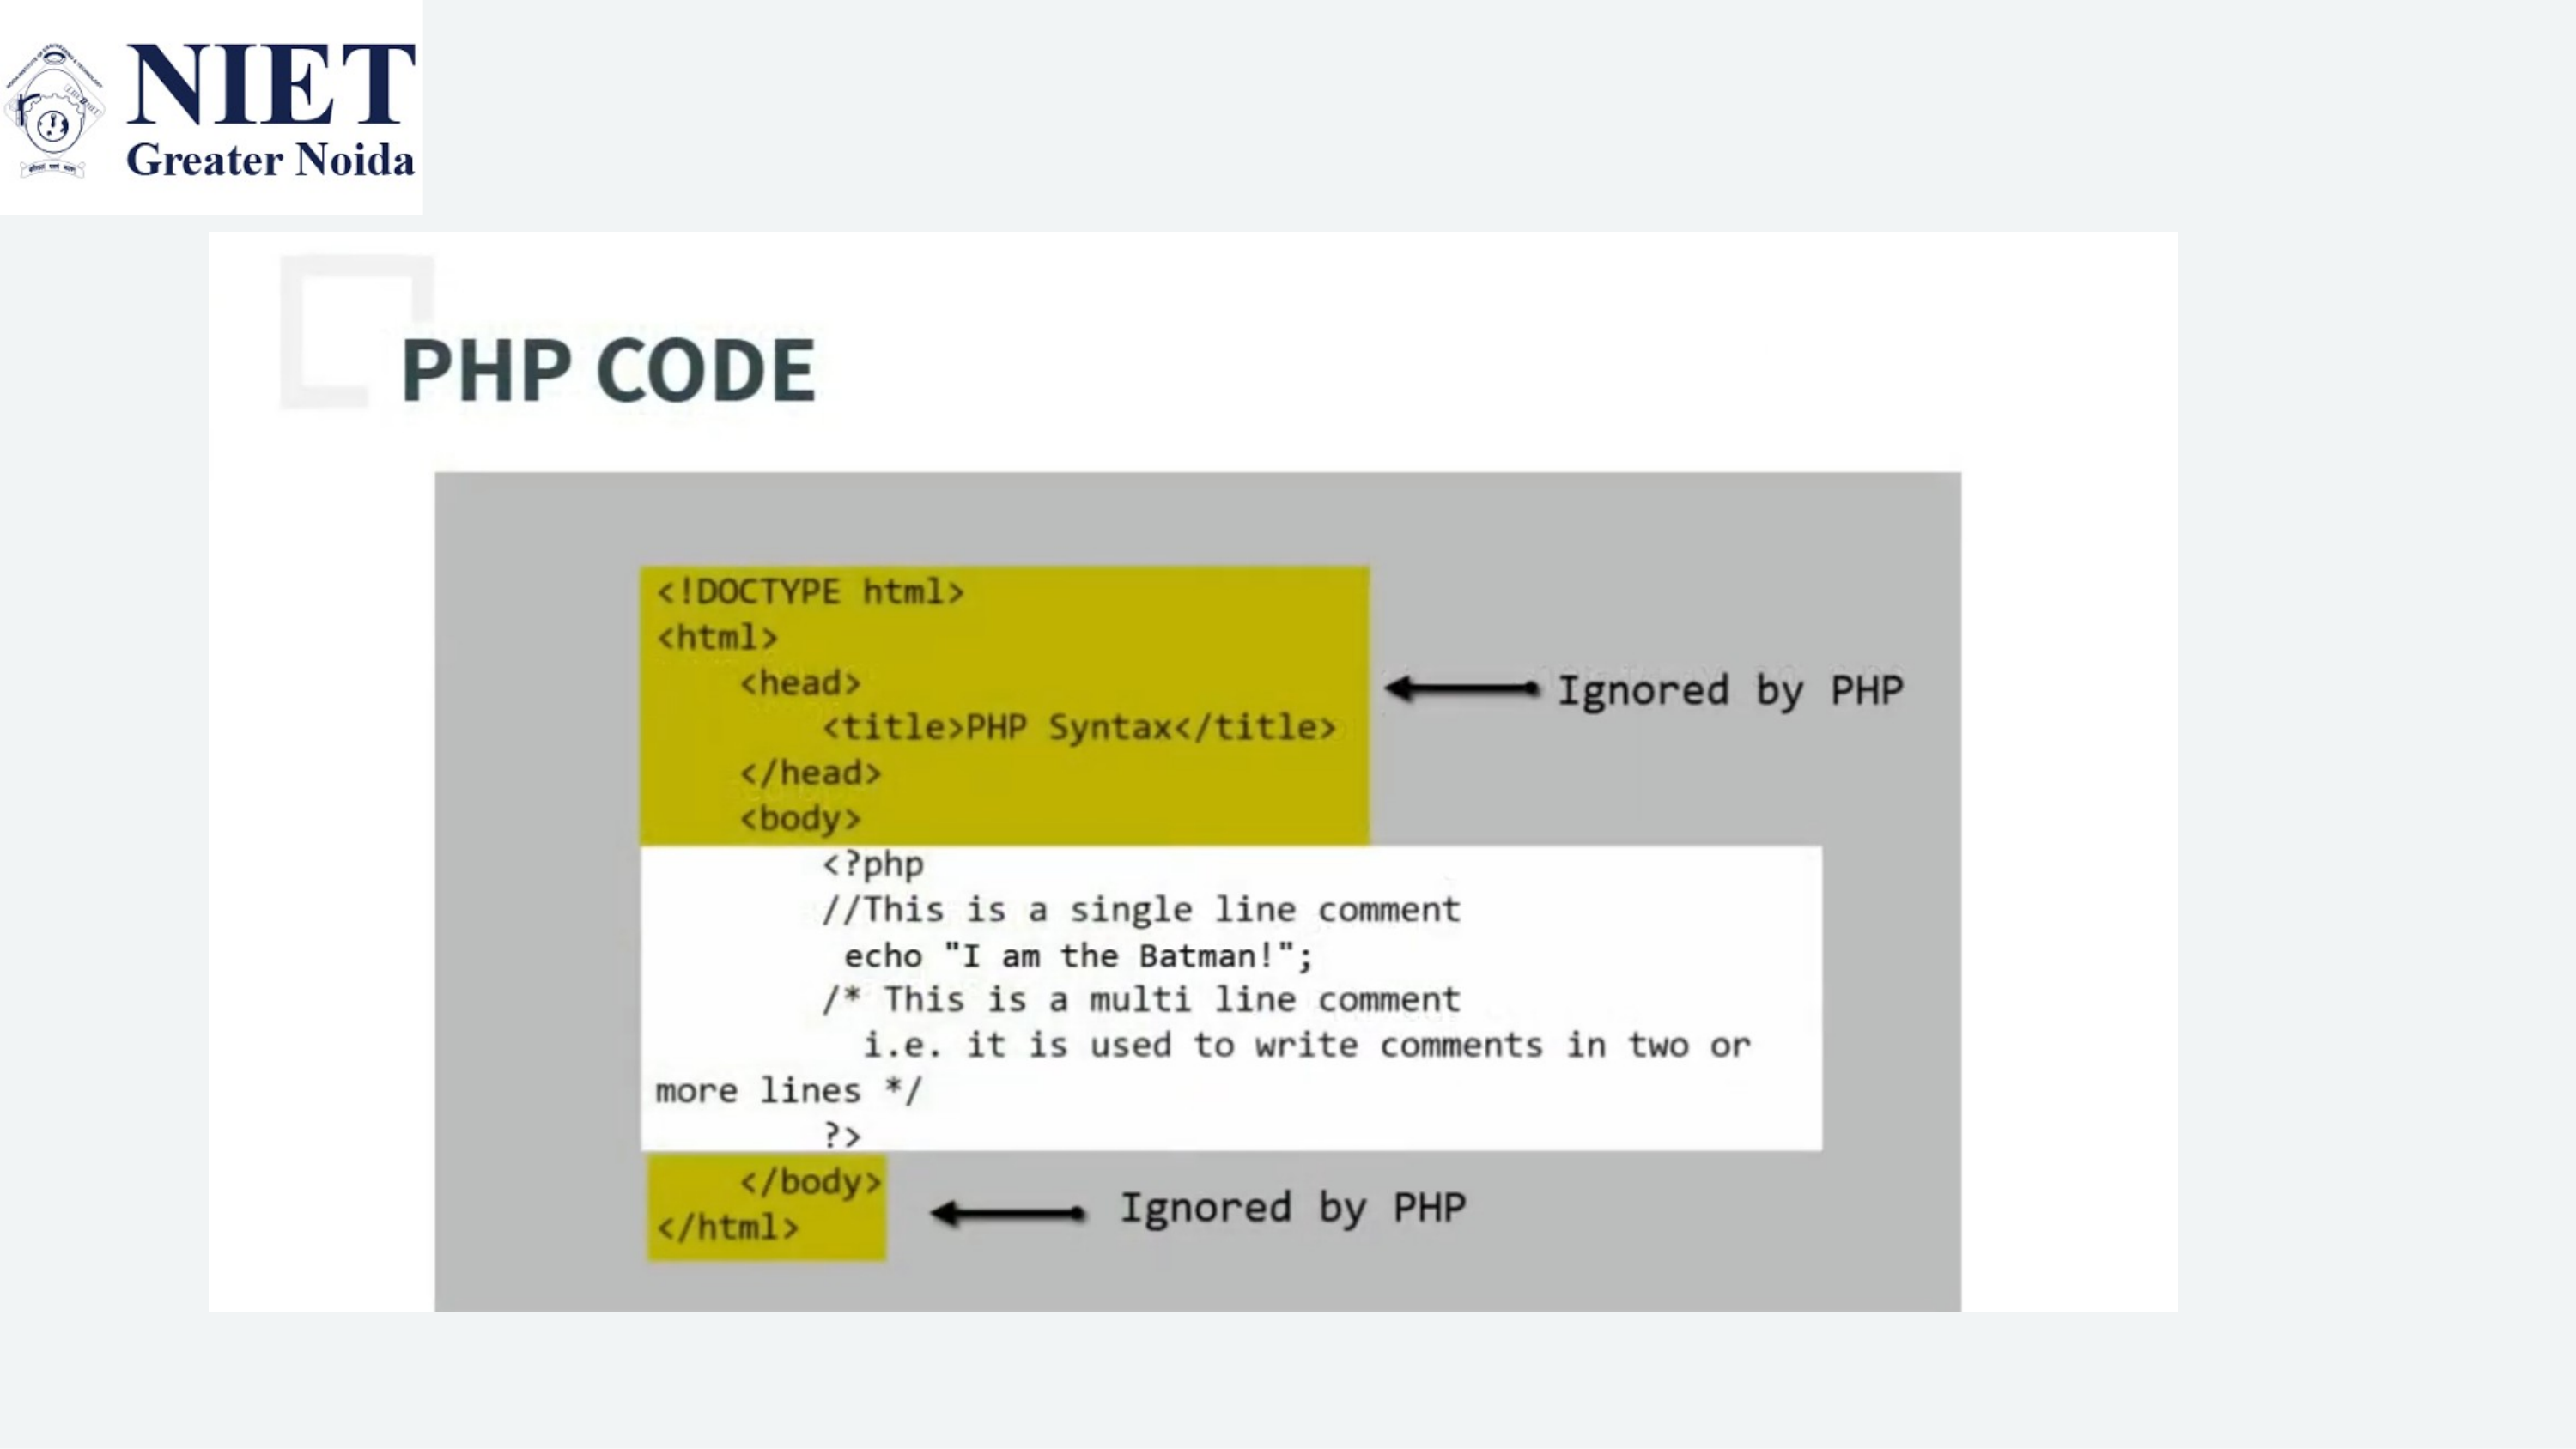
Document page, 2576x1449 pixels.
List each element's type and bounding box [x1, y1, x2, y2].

picture [0, 0, 423, 215]
picture [209, 232, 2178, 1312]
